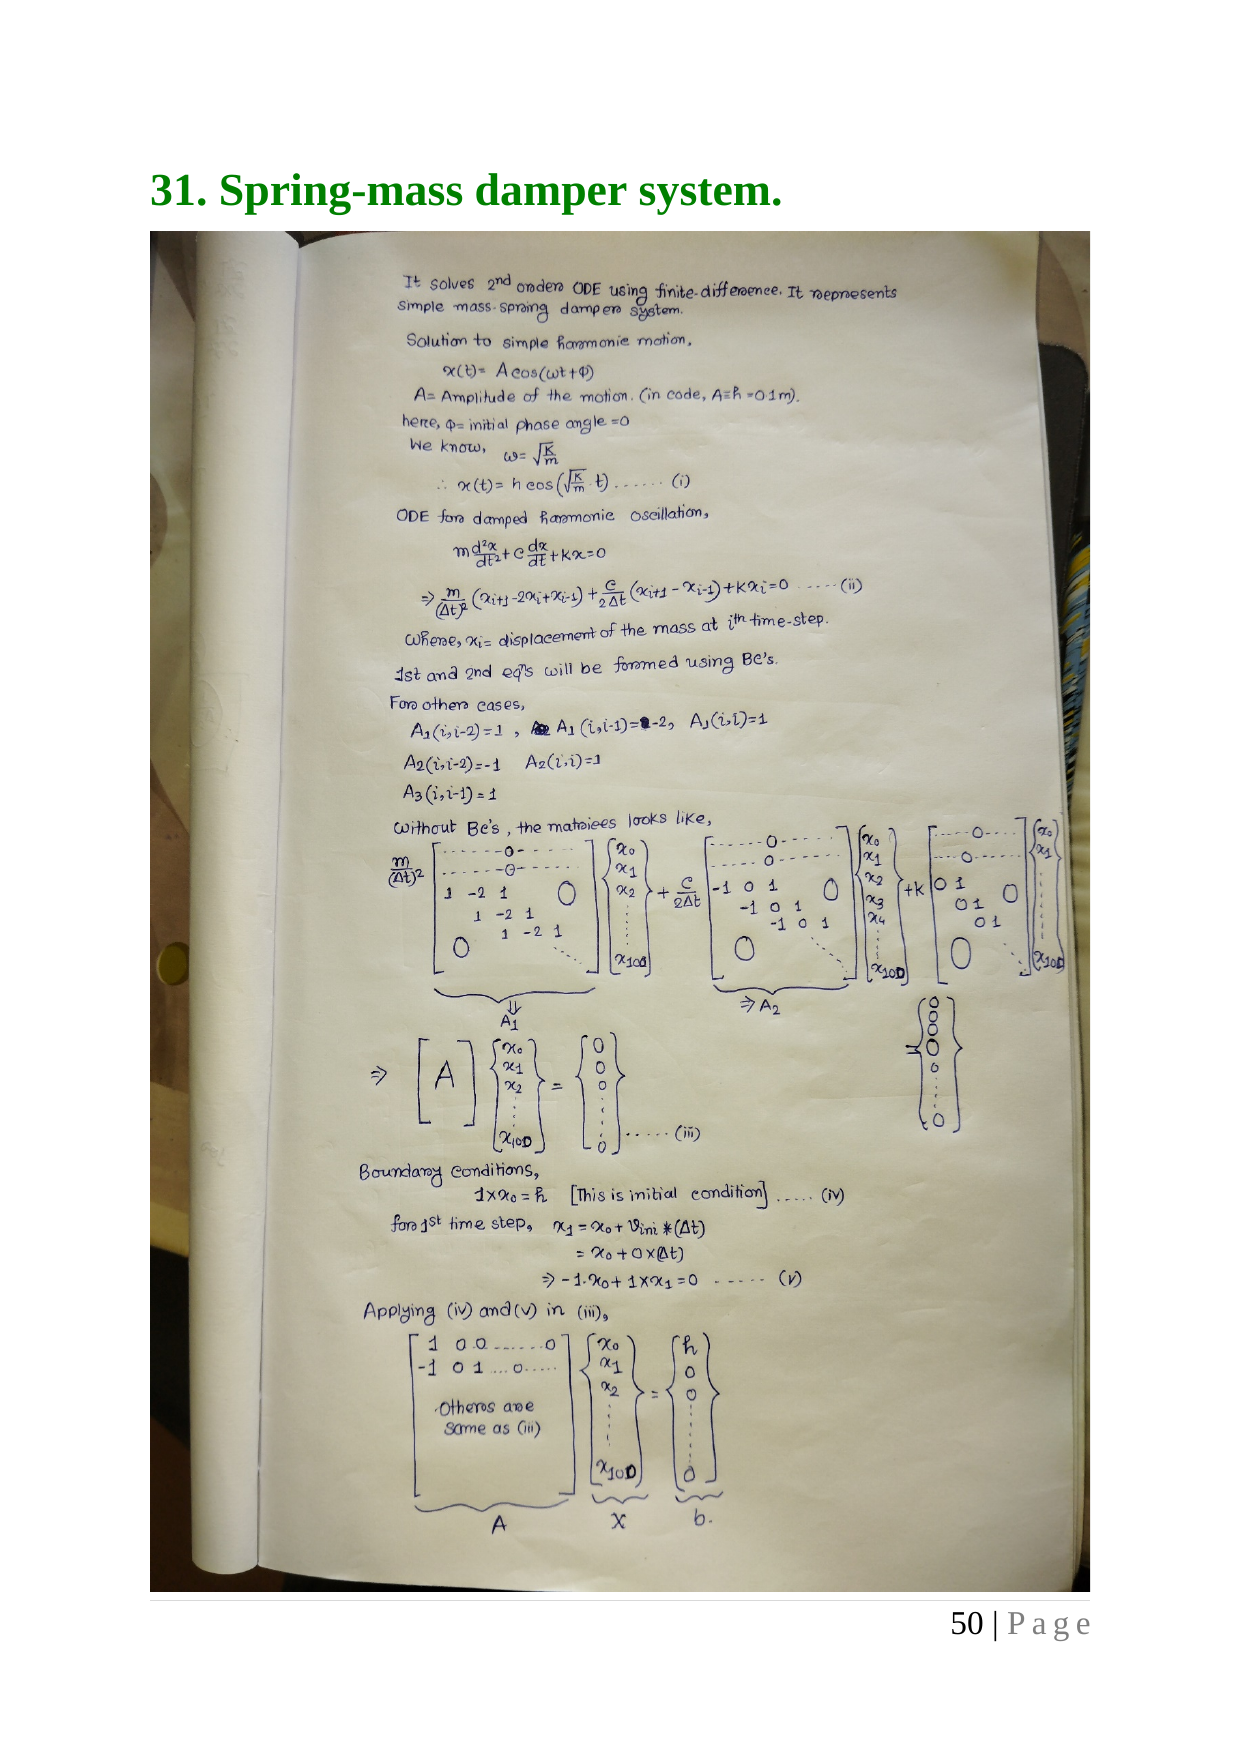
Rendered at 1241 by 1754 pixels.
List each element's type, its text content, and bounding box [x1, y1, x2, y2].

subtitle 31. Spring-mass damper system. [150, 162, 1090, 215]
picture [150, 231, 1091, 1592]
